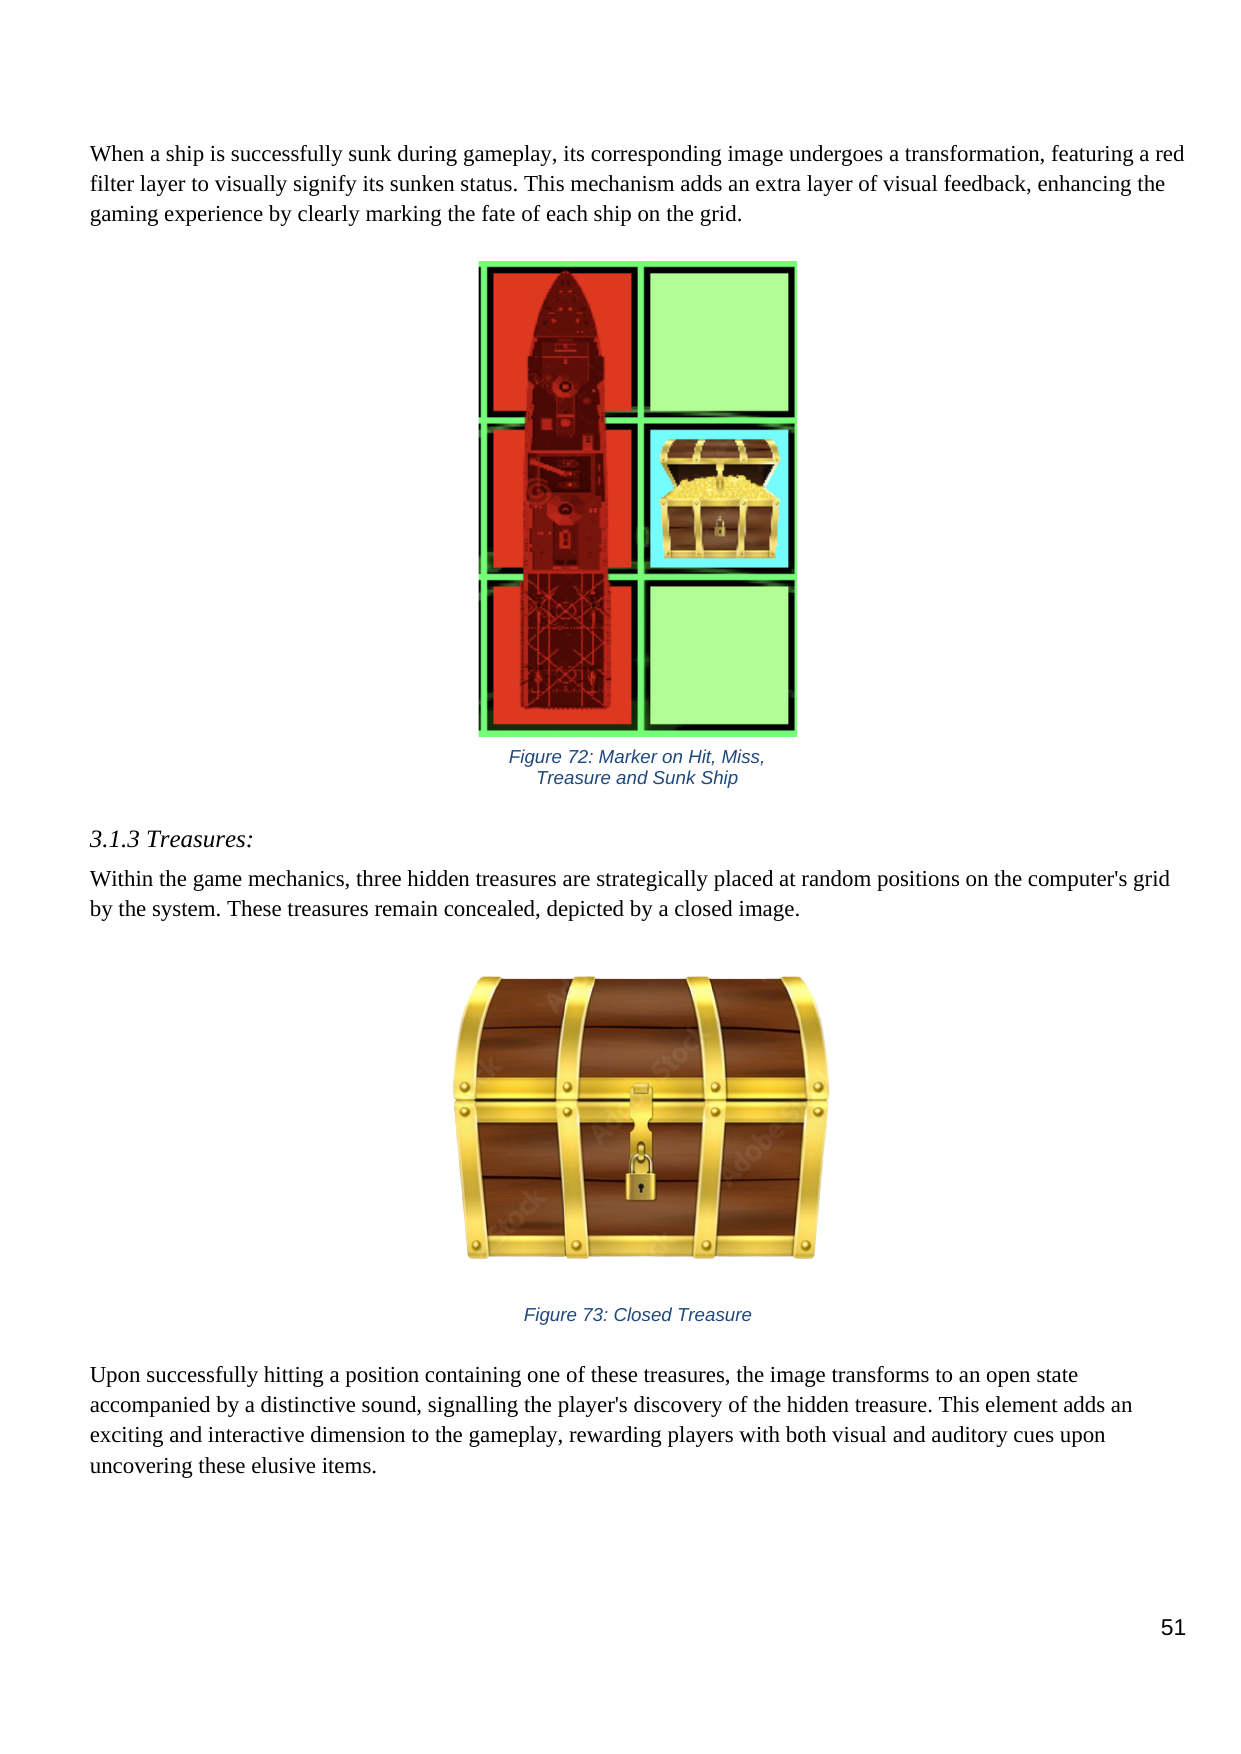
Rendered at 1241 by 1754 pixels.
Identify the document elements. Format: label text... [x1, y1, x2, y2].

text When a ship is successfully sunk during gameplay, its corresponding image undergoes a transformation, featuring a red filter layer to visually signify its sunken status. This mechanism adds an extra layer of visual feedback, enhancing the gaming experience by clearly marking the fate of each ship on the grid. [89, 139, 1186, 226]
text Upon successfully hitting a position containing one of these treasures, the image transforms to an open state accompanied by a distinctive sound, signalling the player's discovery of the hidden treasure. This element adds an exciting and interactive dimension to the gameplay, rewarding players with both visual and auditory cues upon uncovering these elusive items. [89, 1361, 1186, 1478]
subtitle 3.1.3 Treasures: [89, 289, 1186, 852]
picture [418, 925, 859, 1295]
text Within the game mechanics, three hidden treasures are strategically placed at random positions on the computer's grid by the system. These treasures remain concealed, depicted by a closed image. [89, 865, 1186, 922]
picture [478, 261, 798, 737]
